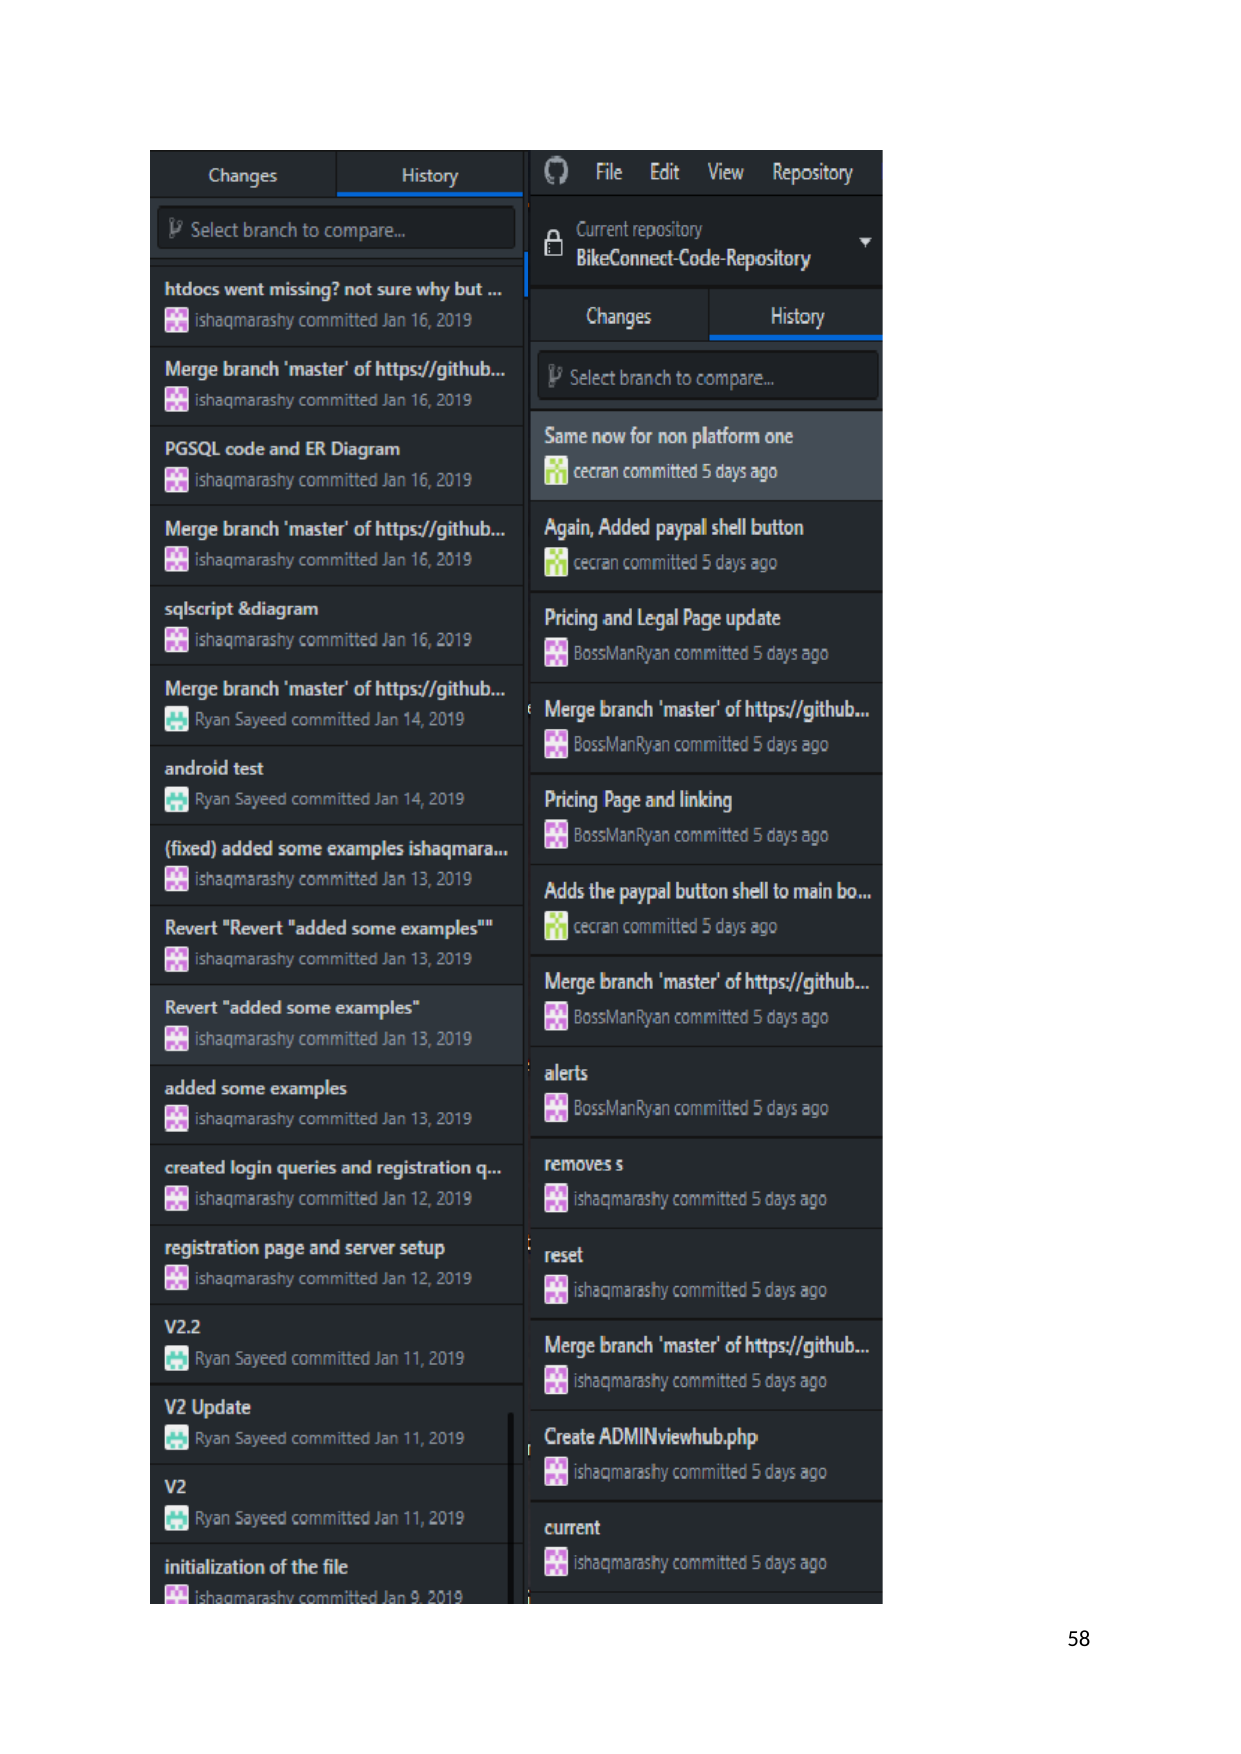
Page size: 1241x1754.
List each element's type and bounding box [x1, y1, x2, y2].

picture [150, 150, 883, 1604]
